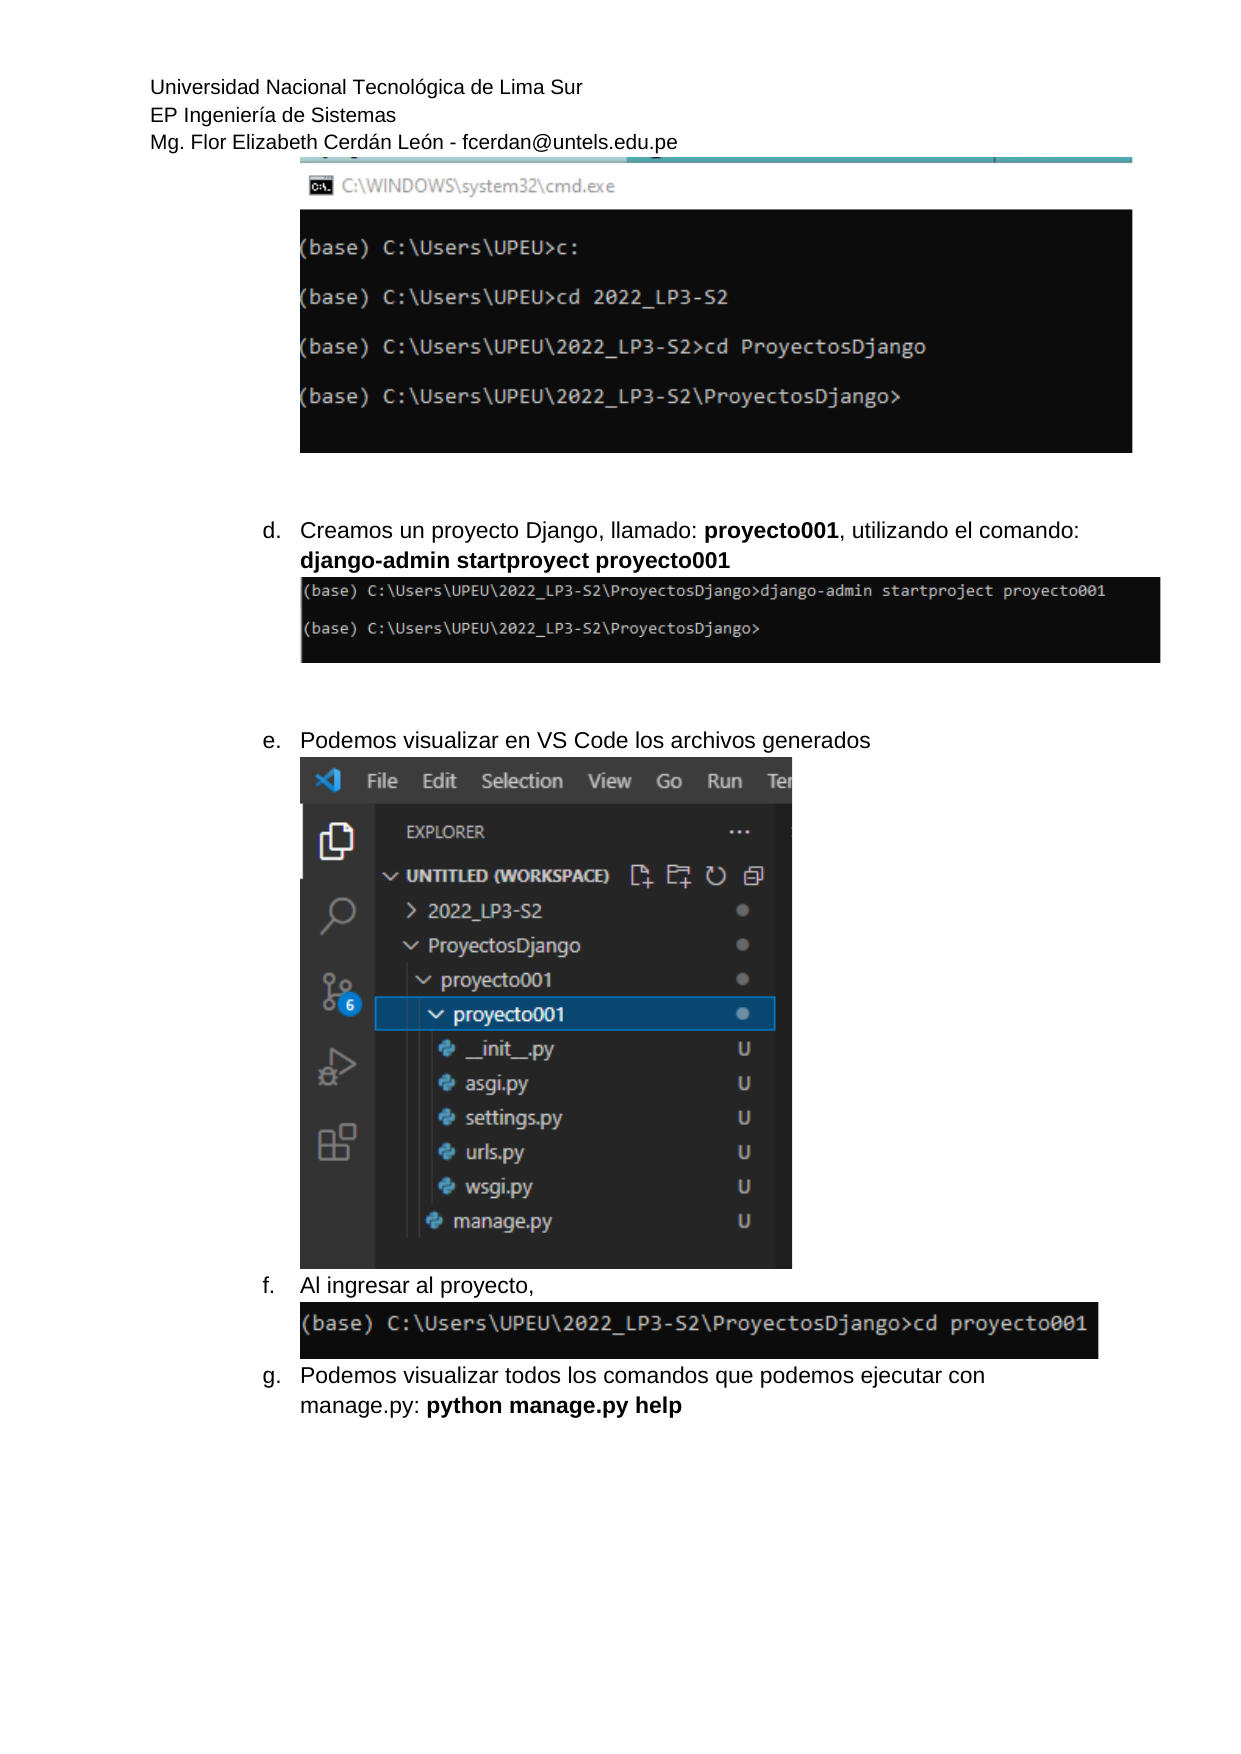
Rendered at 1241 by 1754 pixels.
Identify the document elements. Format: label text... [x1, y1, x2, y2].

picture [300, 757, 793, 1269]
list Creamos un proyecto Django, llamado: proyecto001, utilizando el comando: django-admin startproyect proyecto001 [262, 517, 1090, 573]
picture [300, 1302, 1099, 1359]
list Al ingresar al proyecto, [262, 1272, 1090, 1298]
list Podemos visualizar en VS Code los archivos generados [262, 727, 1090, 753]
picture [300, 577, 1161, 663]
picture [300, 157, 1133, 453]
list Podemos visualizar todos los comandos que podemos ejecutar con manage.py: python manage.py help [262, 1362, 1090, 1419]
